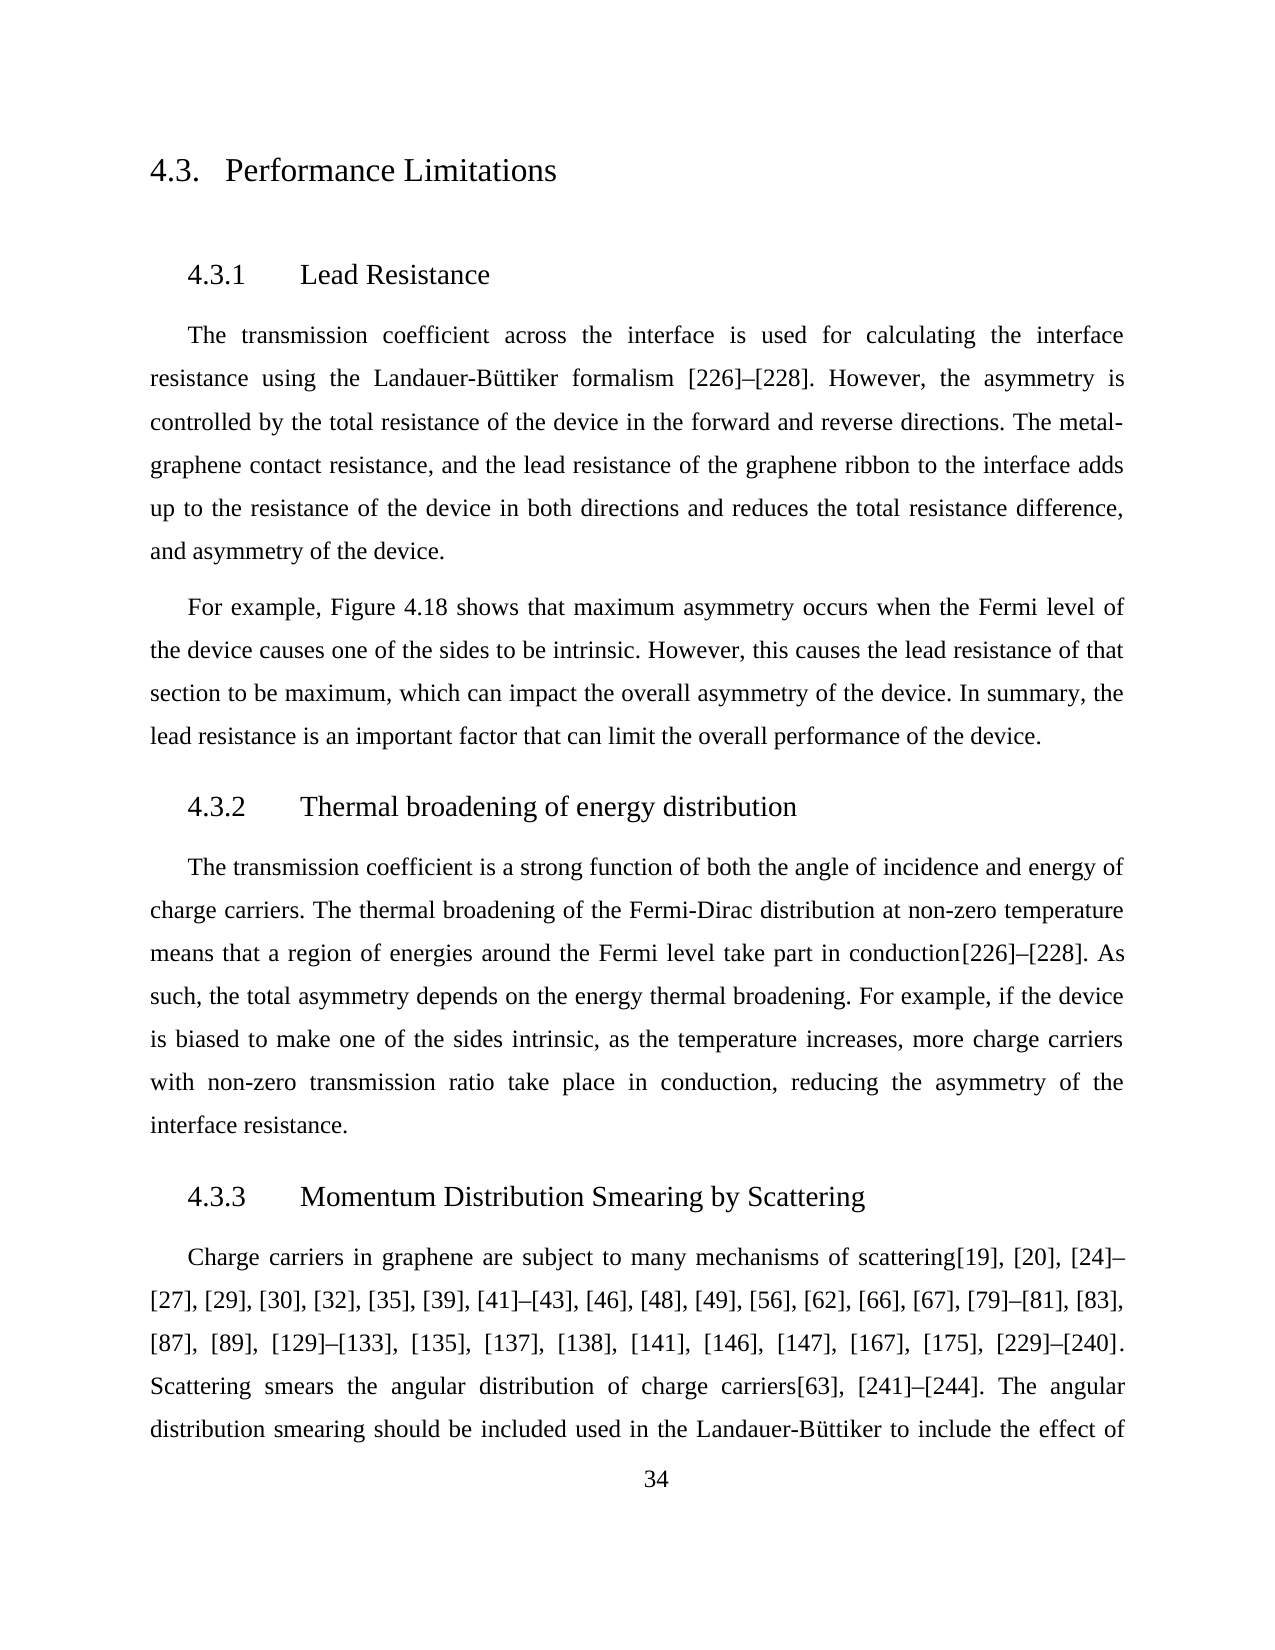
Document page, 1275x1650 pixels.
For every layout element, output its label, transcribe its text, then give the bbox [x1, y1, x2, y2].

text The transmission coefficient is a strong function of both the angle of incidence and energy of charge carriers. The thermal broadening of the Fermi-Dirac distribution at non-zero temperature means that a region of energies around the Fermi level take part in conduction[226]–[228]. As such, the total asymmetry depends on the energy thermal broadening. For example, if the device is biased to make one of the sides intrinsic, as the temperature increases, more charge carriers with non-zero transmission ratio take place in conduction, reducing the asymmetry of the interface resistance. [150, 852, 1125, 1139]
subtitle Momentum Distribution Smearing by Scattering [187, 1179, 1125, 1212]
subtitle Lead Resistance [187, 257, 1125, 291]
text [150, 1242, 1125, 1443]
text The transmission coefficient across the interface is used for calculating the interface resistance using the Landauer-Büttiker formalism [226]–[228]. However, the asymmetry is controlled by the total resistance of the device in the forward and reverse directions. The metal-graphene contact resistance, and the lead resistance of the graphene ribbon to the interface adds up to the resistance of the device in both directions and reduces the total resistance difference, and asymmetry of the device. [150, 320, 1125, 565]
subtitle Thermal broadening of energy distribution [187, 789, 1125, 823]
subtitle Performance Limitations [150, 150, 1125, 188]
